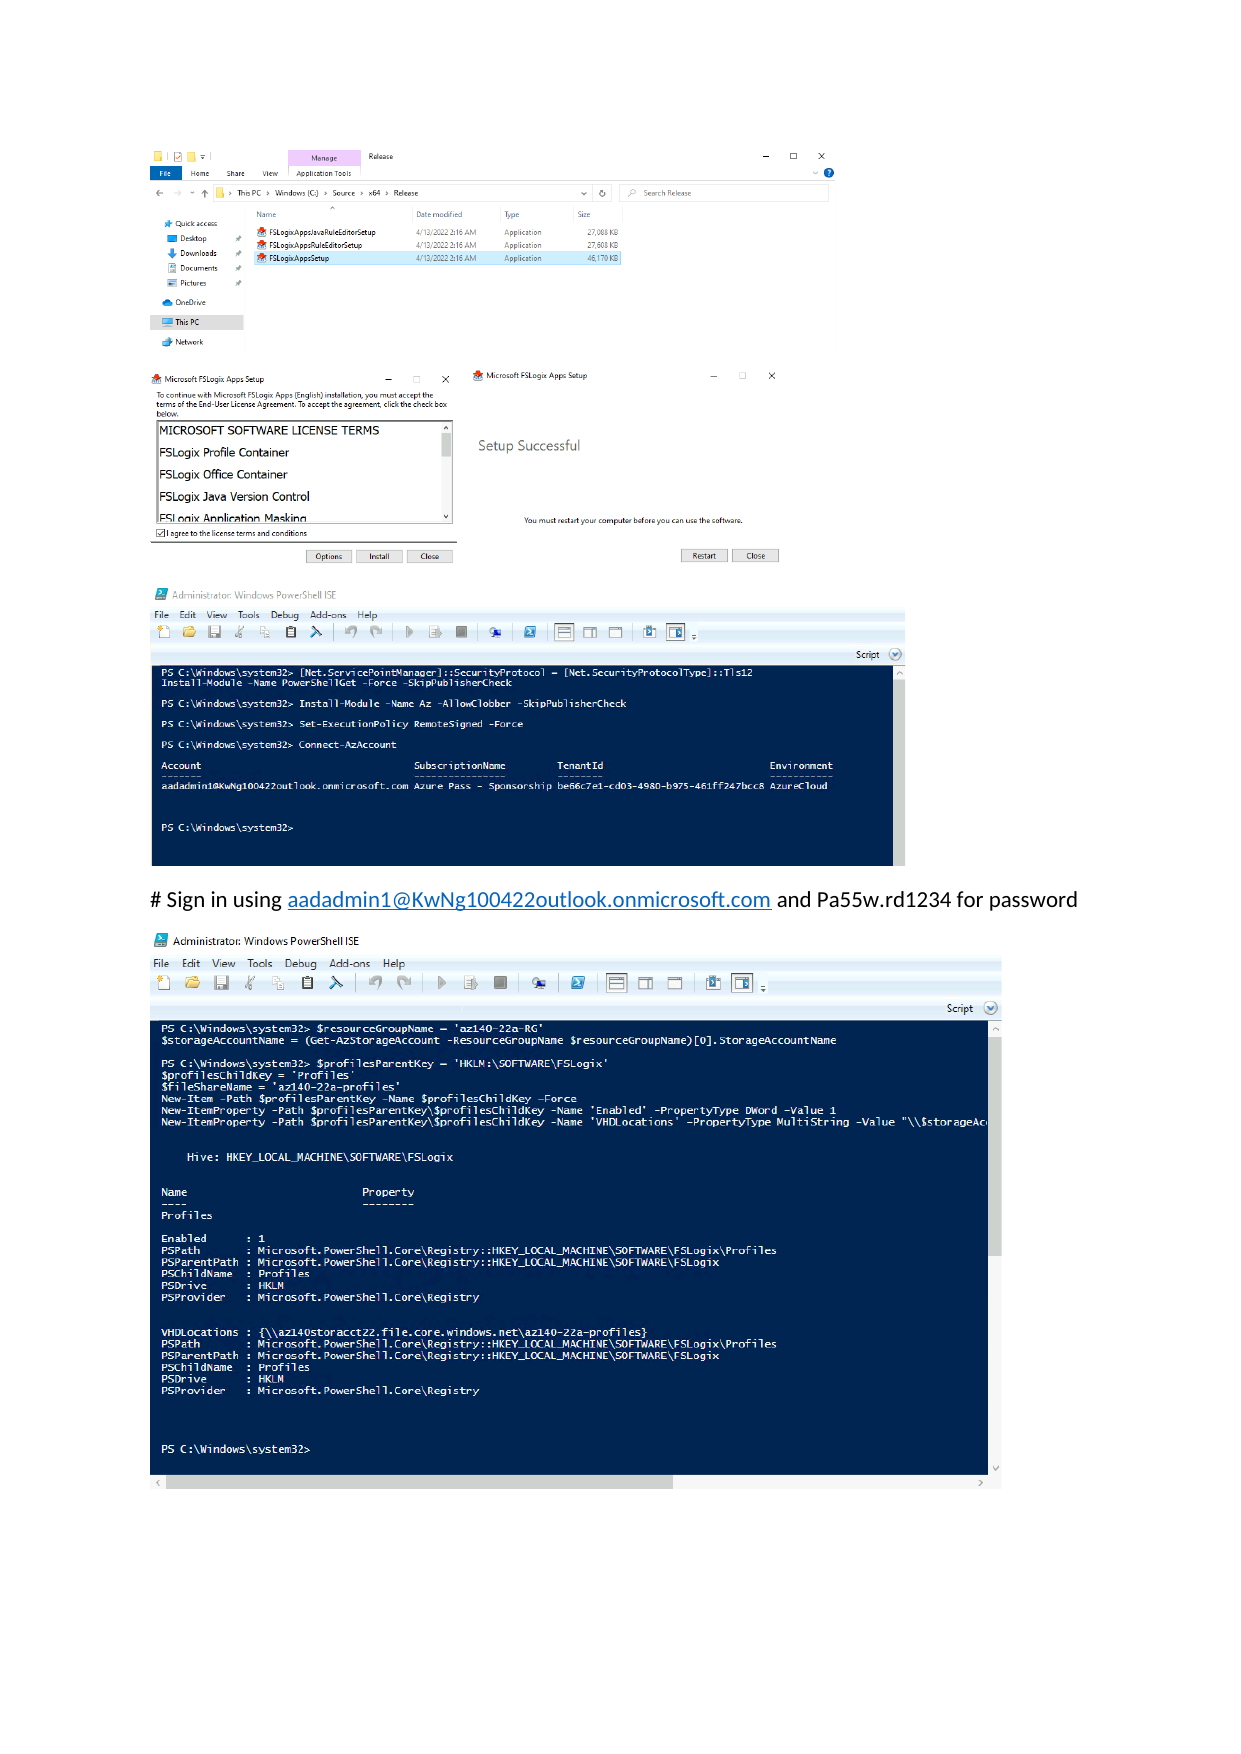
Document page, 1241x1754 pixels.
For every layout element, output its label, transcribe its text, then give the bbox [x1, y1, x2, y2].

picture [150, 587, 906, 866]
picture [150, 372, 458, 569]
picture [472, 369, 785, 569]
picture [150, 931, 1002, 1489]
picture [150, 150, 836, 351]
text # Sign in using aadadmin1@KwNg100422outlook.onmicrosoft.com and Pa55w.rd1234 for password [150, 885, 1090, 913]
